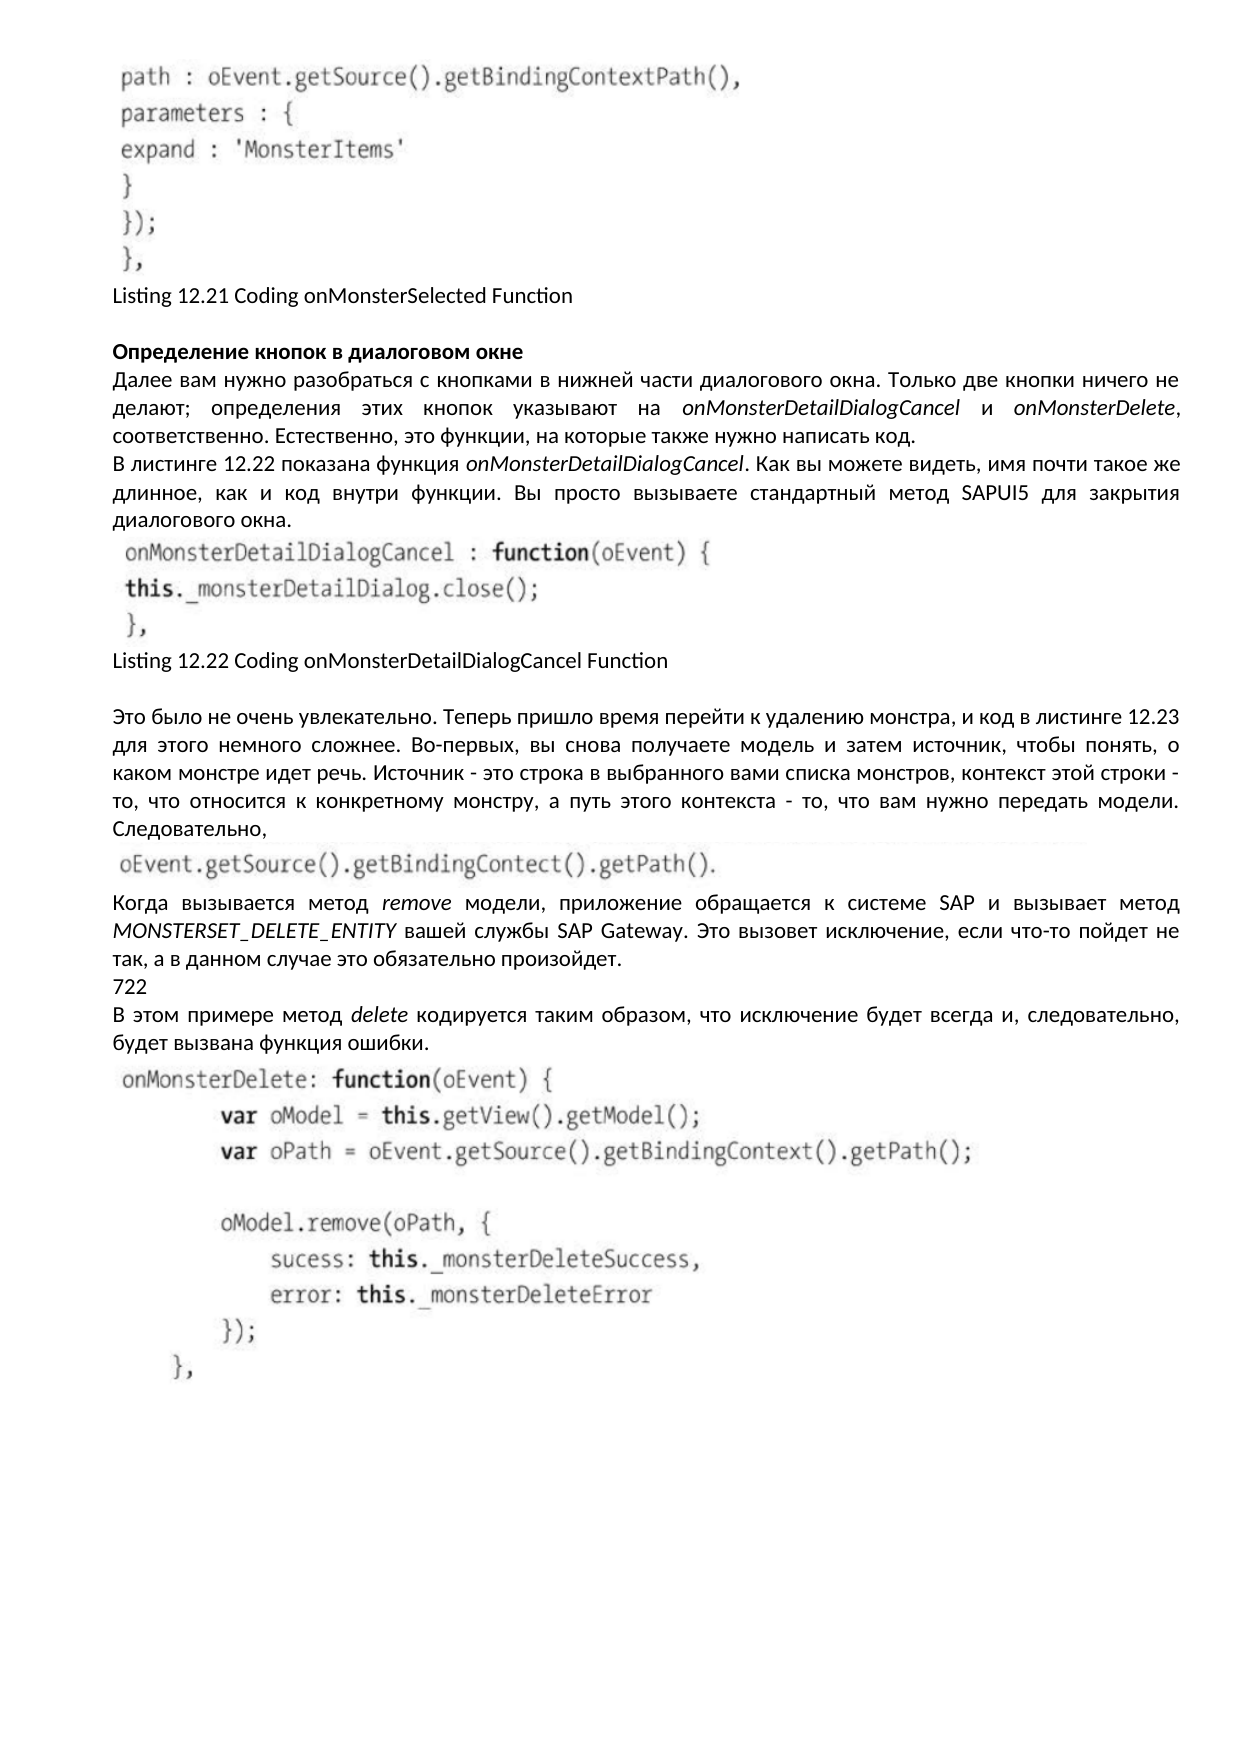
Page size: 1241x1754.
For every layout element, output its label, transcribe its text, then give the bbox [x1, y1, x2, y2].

text В листинге 12.22 показана функция onMonsterDetailDialogCancel. Как вы можете видеть, имя почти такое же длинное, как и код внутри функции. Вы просто вызываете стандартный метод SAPUI5 для закрытия диалогового окна. [112, 449, 1181, 534]
picture [112, 533, 1087, 647]
text Далее вам нужно разобраться с кнопками в нижней части диалогового окна. Только две кнопки ничего не делают; определения этих кнопок указывают на onMonsterDetailDialogCancel и onMonsterDelete, соответственно. Естественно, это функции, на которые также нужно написать код. [112, 366, 1181, 449]
text Когда вызывается метод remove модели, приложение обращается к системе SAP и вызывает метод MONSTERSET_DELETE_ENTITY вашей службы SAP Gateway. Это вызовет исключение, если что-то пойдет не так, а в данном случае это обязательно произойдет. [112, 888, 1181, 972]
picture [112, 1056, 1087, 1391]
picture [112, 59, 1087, 282]
text В этом примере метод delete кодируется таким образом, что исключение будет всегда и, следовательно, будет вызвана функция ошибки. [112, 1000, 1181, 1056]
text Listing 12.21 Coding onMonsterSelected Function [112, 281, 1181, 309]
picture [112, 842, 1087, 888]
text Определение кнопок в диалоговом окне [112, 337, 1181, 366]
text Это было не очень увлекательно. Теперь пришло время перейти к удалению монстра, и код в листинге 12.23 для этого немного сложнее. Во-первых, вы снова получаете модель и затем источник, чтобы понять, о каком монстре идет речь. Источник - это строка в выбранного вами списка монстров, контекст этой строки - то, что относится к конкретному монстру, а путь этого контекста - то, что вам нужно передать модели. Следовательно, [112, 702, 1181, 842]
text 722 [112, 972, 1181, 1000]
text Listing 12.22 Coding onMonsterDetailDialogCancel Function [112, 646, 1181, 674]
